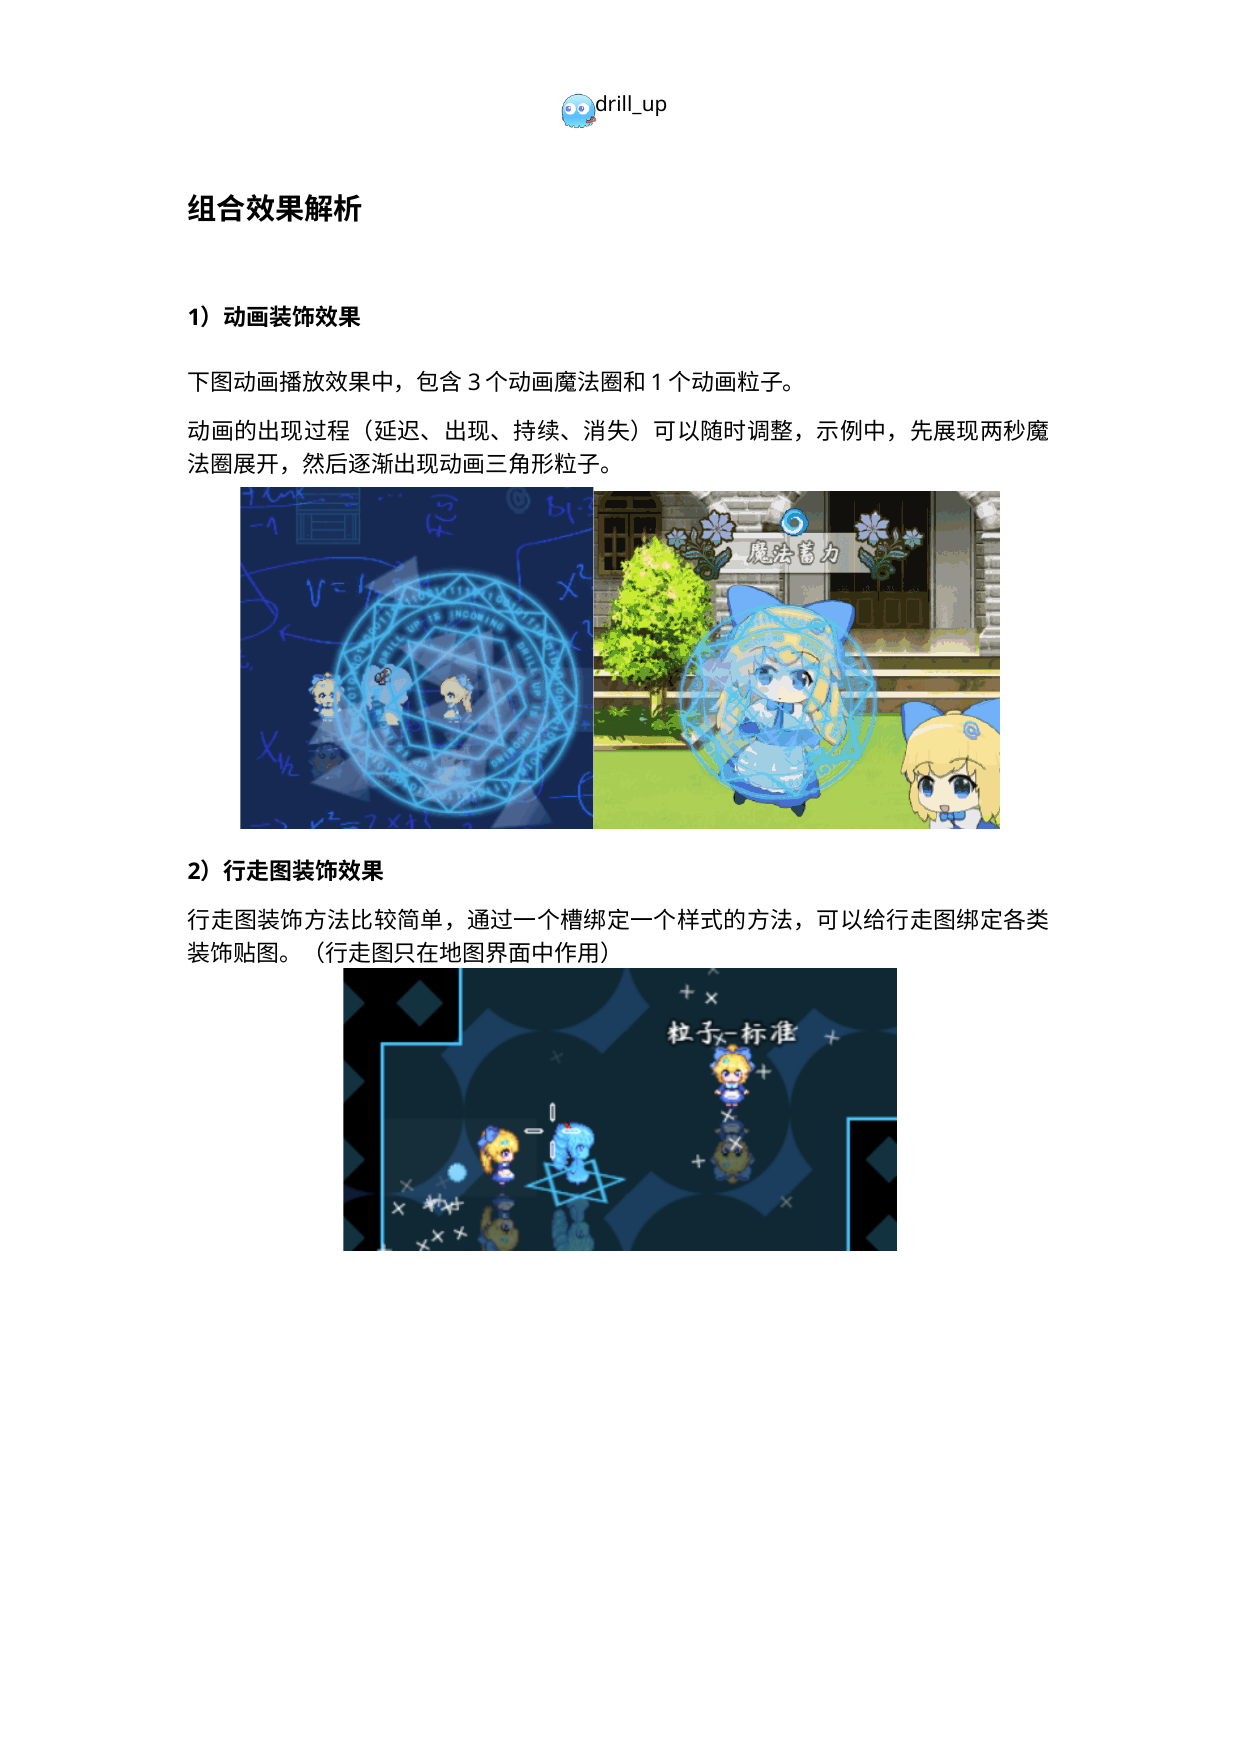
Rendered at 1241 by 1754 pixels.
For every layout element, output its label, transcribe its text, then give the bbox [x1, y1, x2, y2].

text 动画的出现过程（延迟、出现、持续、消失）可以随时调整，示例中，先展现两秒魔法圈展开，然后逐渐出现动画三角形粒子。 [187, 413, 1053, 479]
picture [240, 487, 1000, 829]
text 2）行走图装饰效果 [187, 837, 1053, 902]
text 行走图装饰方法比较简单，通过一个槽绑定一个样式的方法，可以给行走图绑定各类装饰贴图。（行走图只在地图界面中作用） [187, 902, 1053, 968]
picture [556, 88, 597, 130]
subtitle 组合效果解析 [187, 174, 1053, 239]
text 1）动画装饰效果 [187, 283, 1053, 348]
picture [343, 968, 897, 1251]
text 下图动画播放效果中，包含 3个动画魔法圈和1个动画粒子。 [187, 348, 1053, 413]
